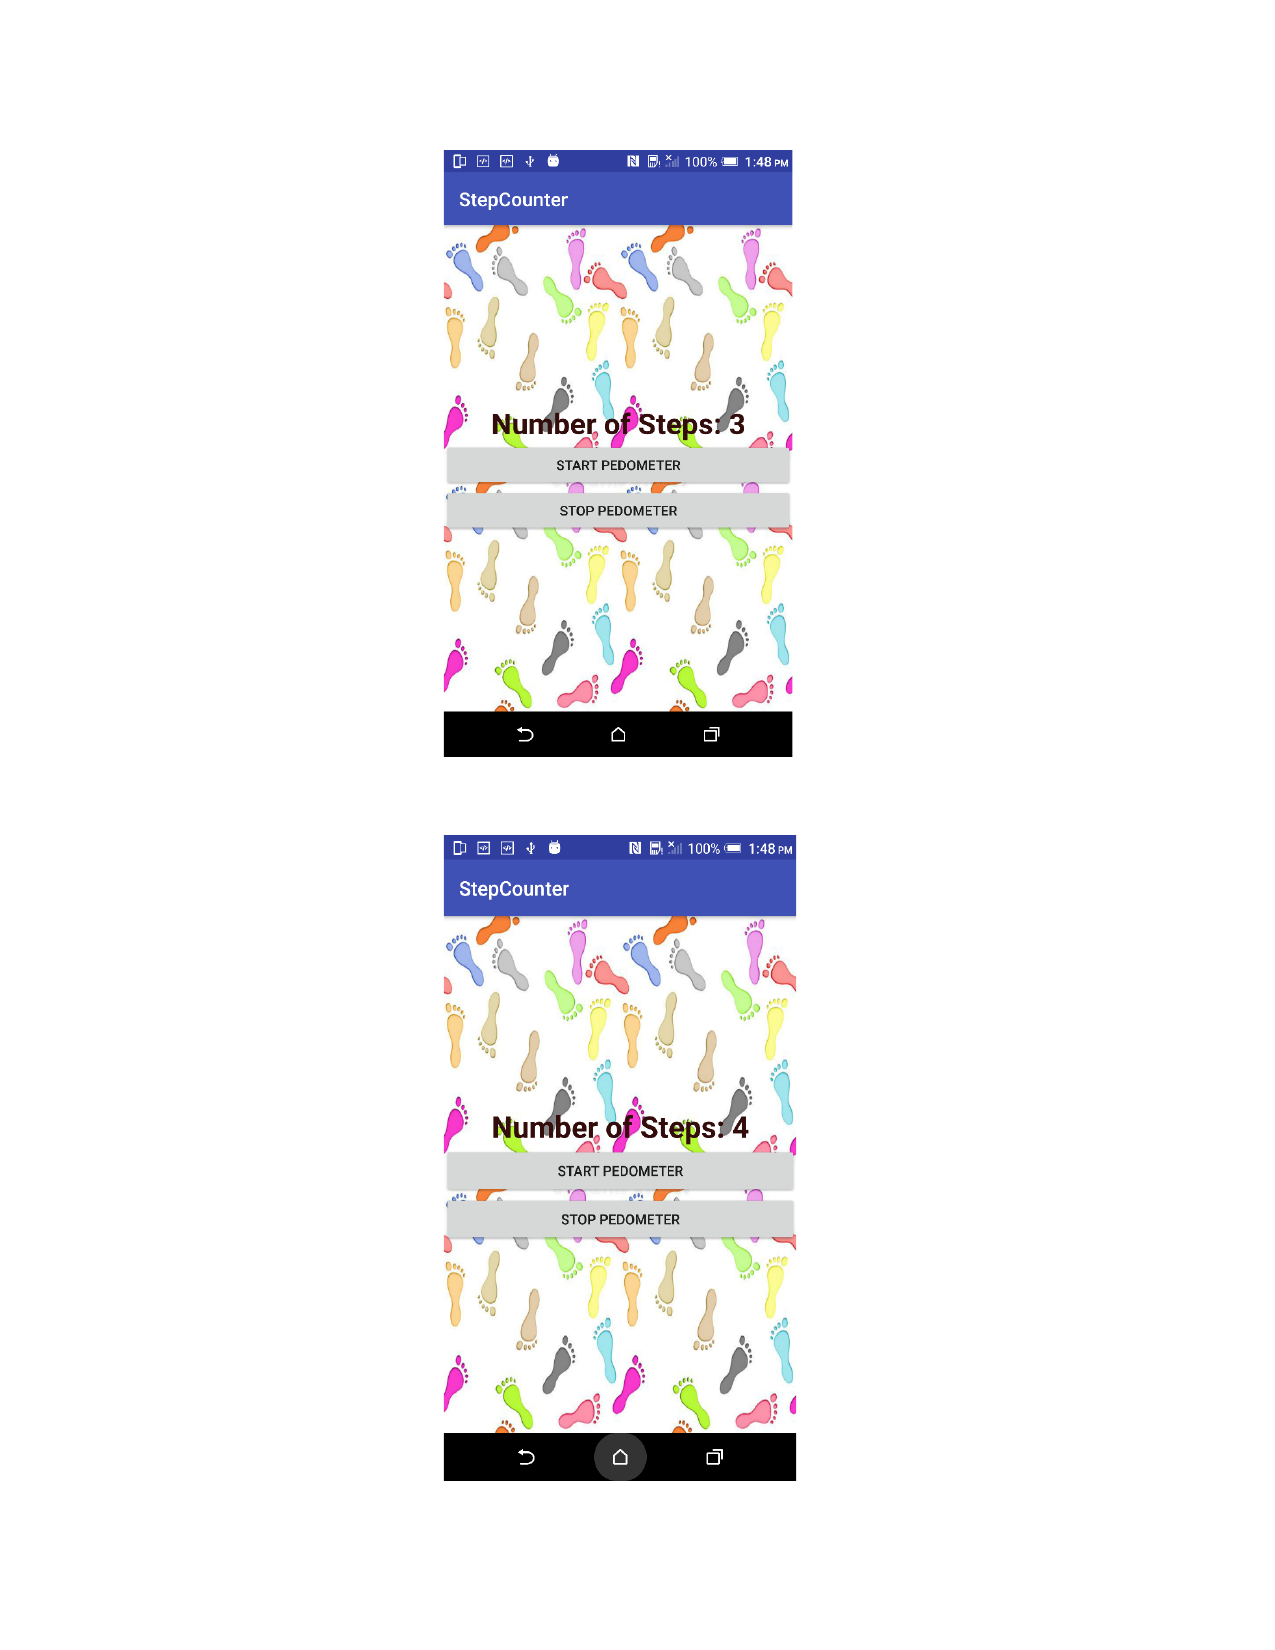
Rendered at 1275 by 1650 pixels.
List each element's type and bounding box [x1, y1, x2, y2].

picture [443, 150, 793, 757]
picture [443, 835, 797, 1481]
